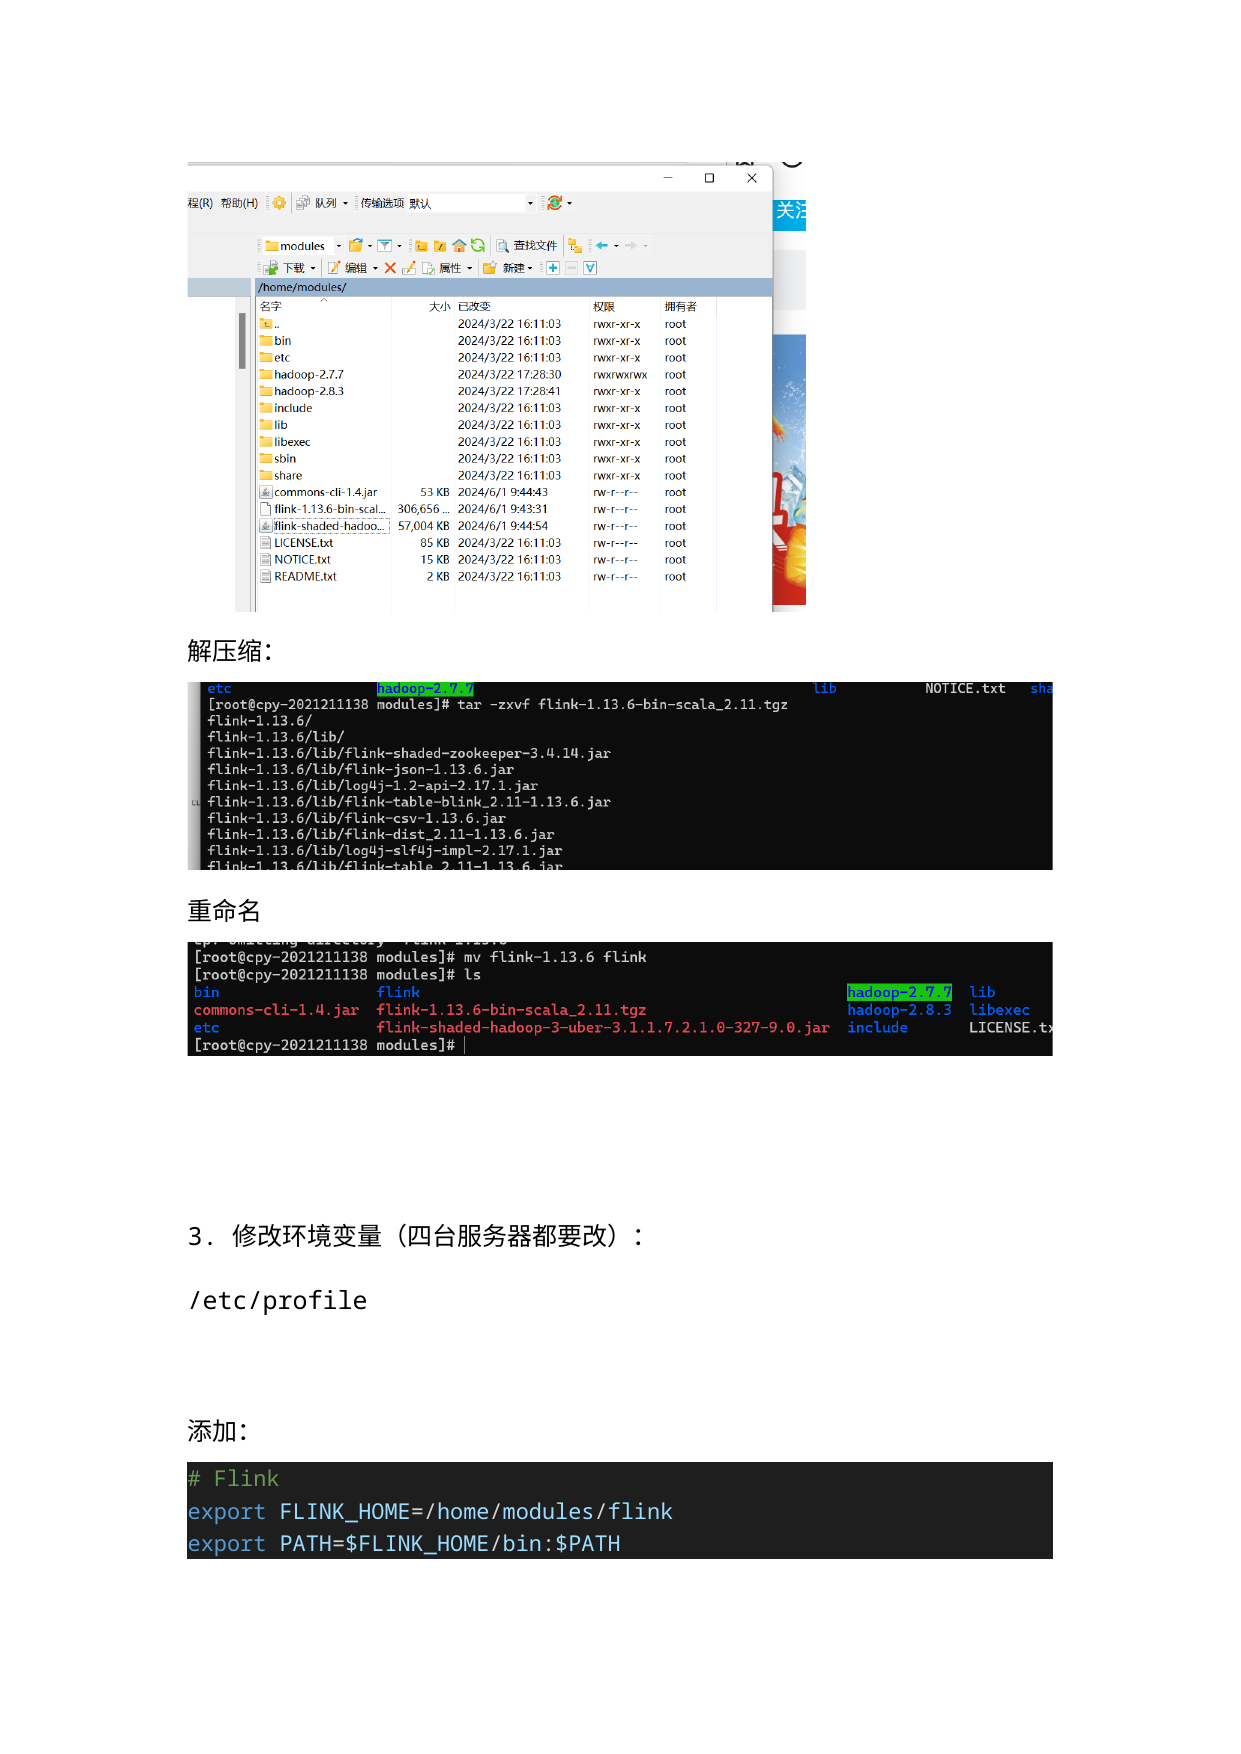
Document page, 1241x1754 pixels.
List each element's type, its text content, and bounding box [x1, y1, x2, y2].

picture [187, 682, 1053, 870]
text 添加： [187, 1397, 1053, 1462]
picture [187, 942, 1053, 1056]
text export FLINK_HOME=/home/modules/flink [187, 1494, 1053, 1527]
text export PATH=$FLINK_HOME/bin:$PATH [187, 1527, 1053, 1559]
picture [779, 203, 792, 212]
text 重命名 [187, 877, 1053, 942]
text 解压缩： [187, 617, 1053, 682]
text /etc/profile [187, 1267, 1053, 1332]
text 3. 修改环境变量（四台服务器都要改）： [187, 1202, 1053, 1267]
text # Flink [187, 1462, 1053, 1494]
picture [187, 162, 806, 612]
